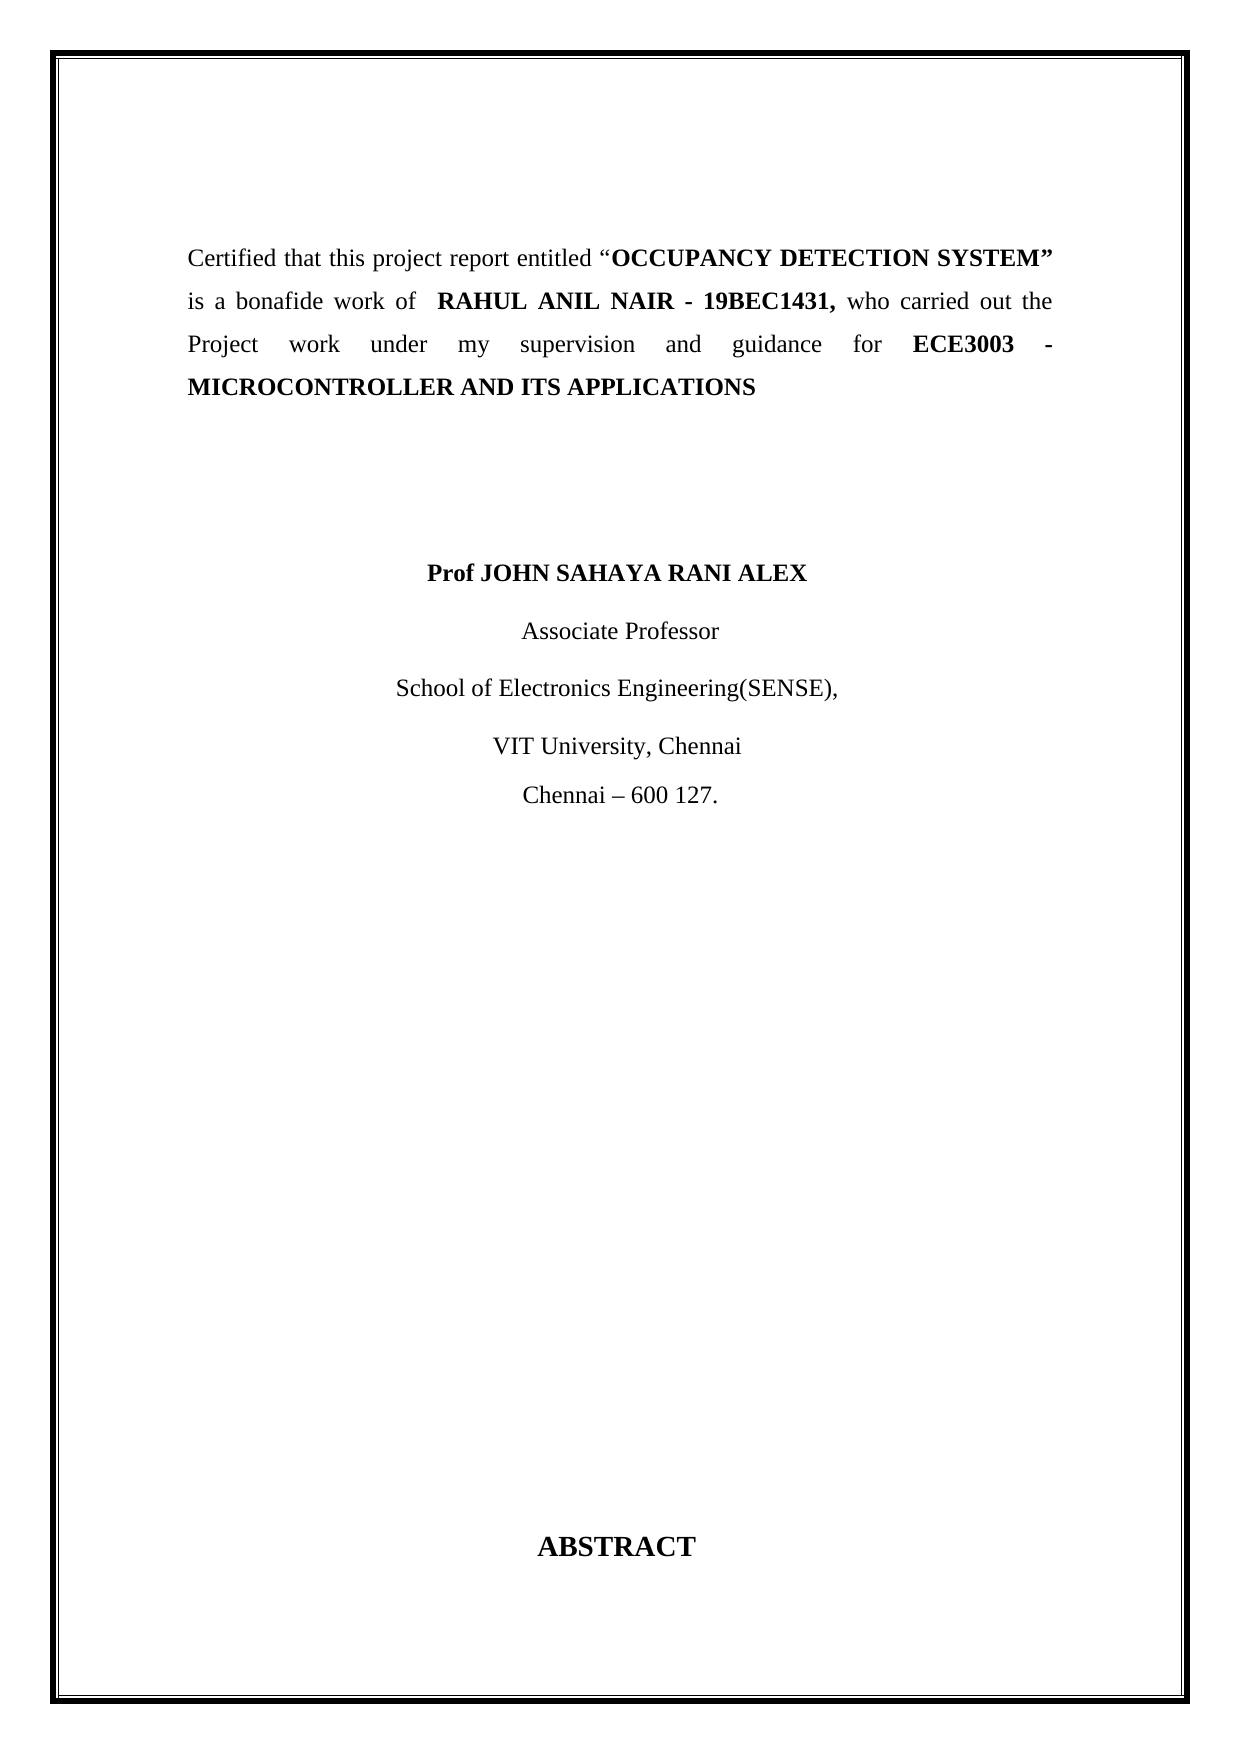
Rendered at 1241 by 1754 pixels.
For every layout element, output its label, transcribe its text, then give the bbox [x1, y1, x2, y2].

text School of Electronics Engineering(SENSE), [187, 673, 1053, 702]
text Prof JOHN SAHAYA RANI ALEX [187, 558, 1053, 587]
text VIT University, Chennai [187, 731, 1053, 760]
text Certified that this project report entitled “OCCUPANCY DETECTION SYSTEM” is a bonafide work of RAHUL ANIL NAIR - 19BEC1431, who carried out the Project work under my supervision and guidance for ECE3003 - MICROCONTROLLER AND ITS APPLICATIONS [187, 243, 1053, 401]
text ABSTRACT [187, 1529, 1053, 1562]
text Associate Professor [187, 616, 1053, 644]
text Chennai – 600 127. [187, 781, 1053, 809]
